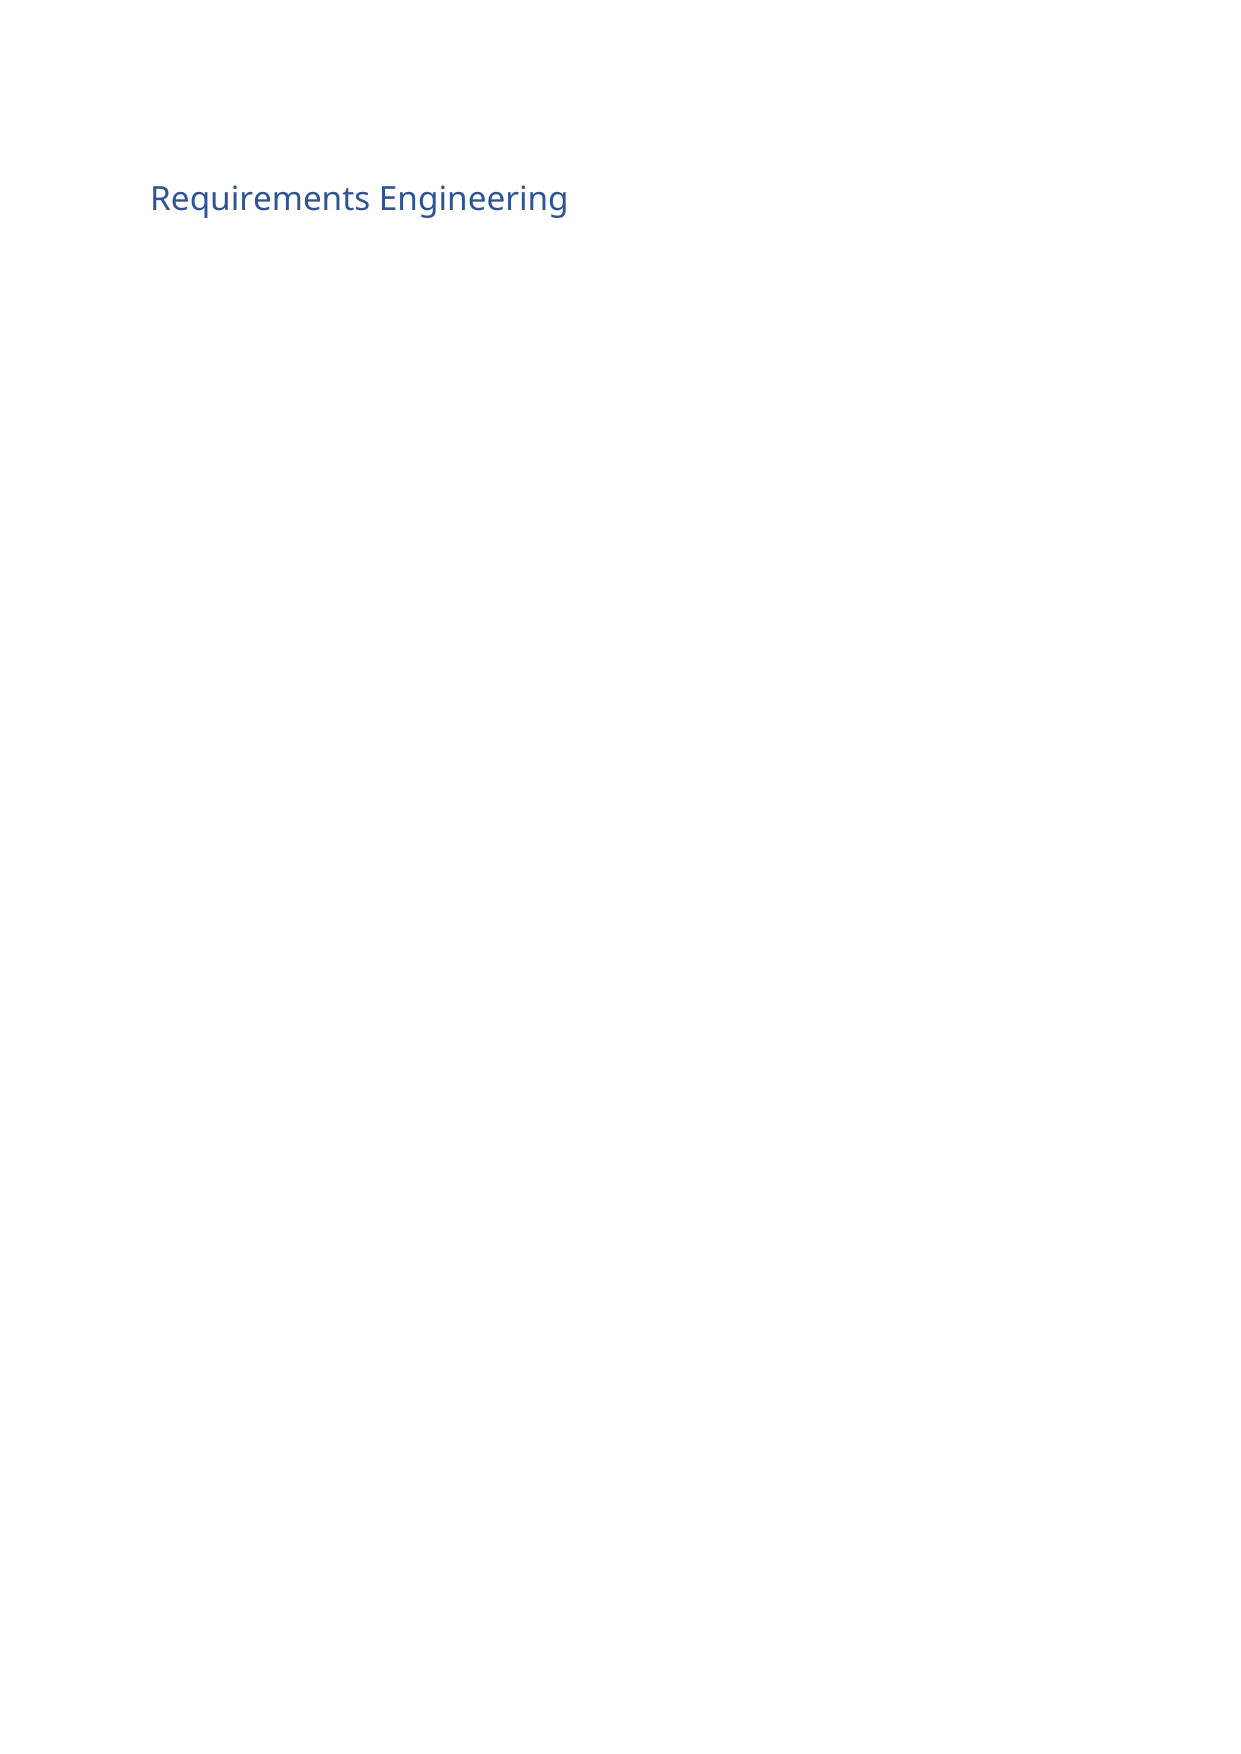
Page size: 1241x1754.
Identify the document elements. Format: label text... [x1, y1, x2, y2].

subtitle Requirements Engineering [150, 175, 1090, 220]
